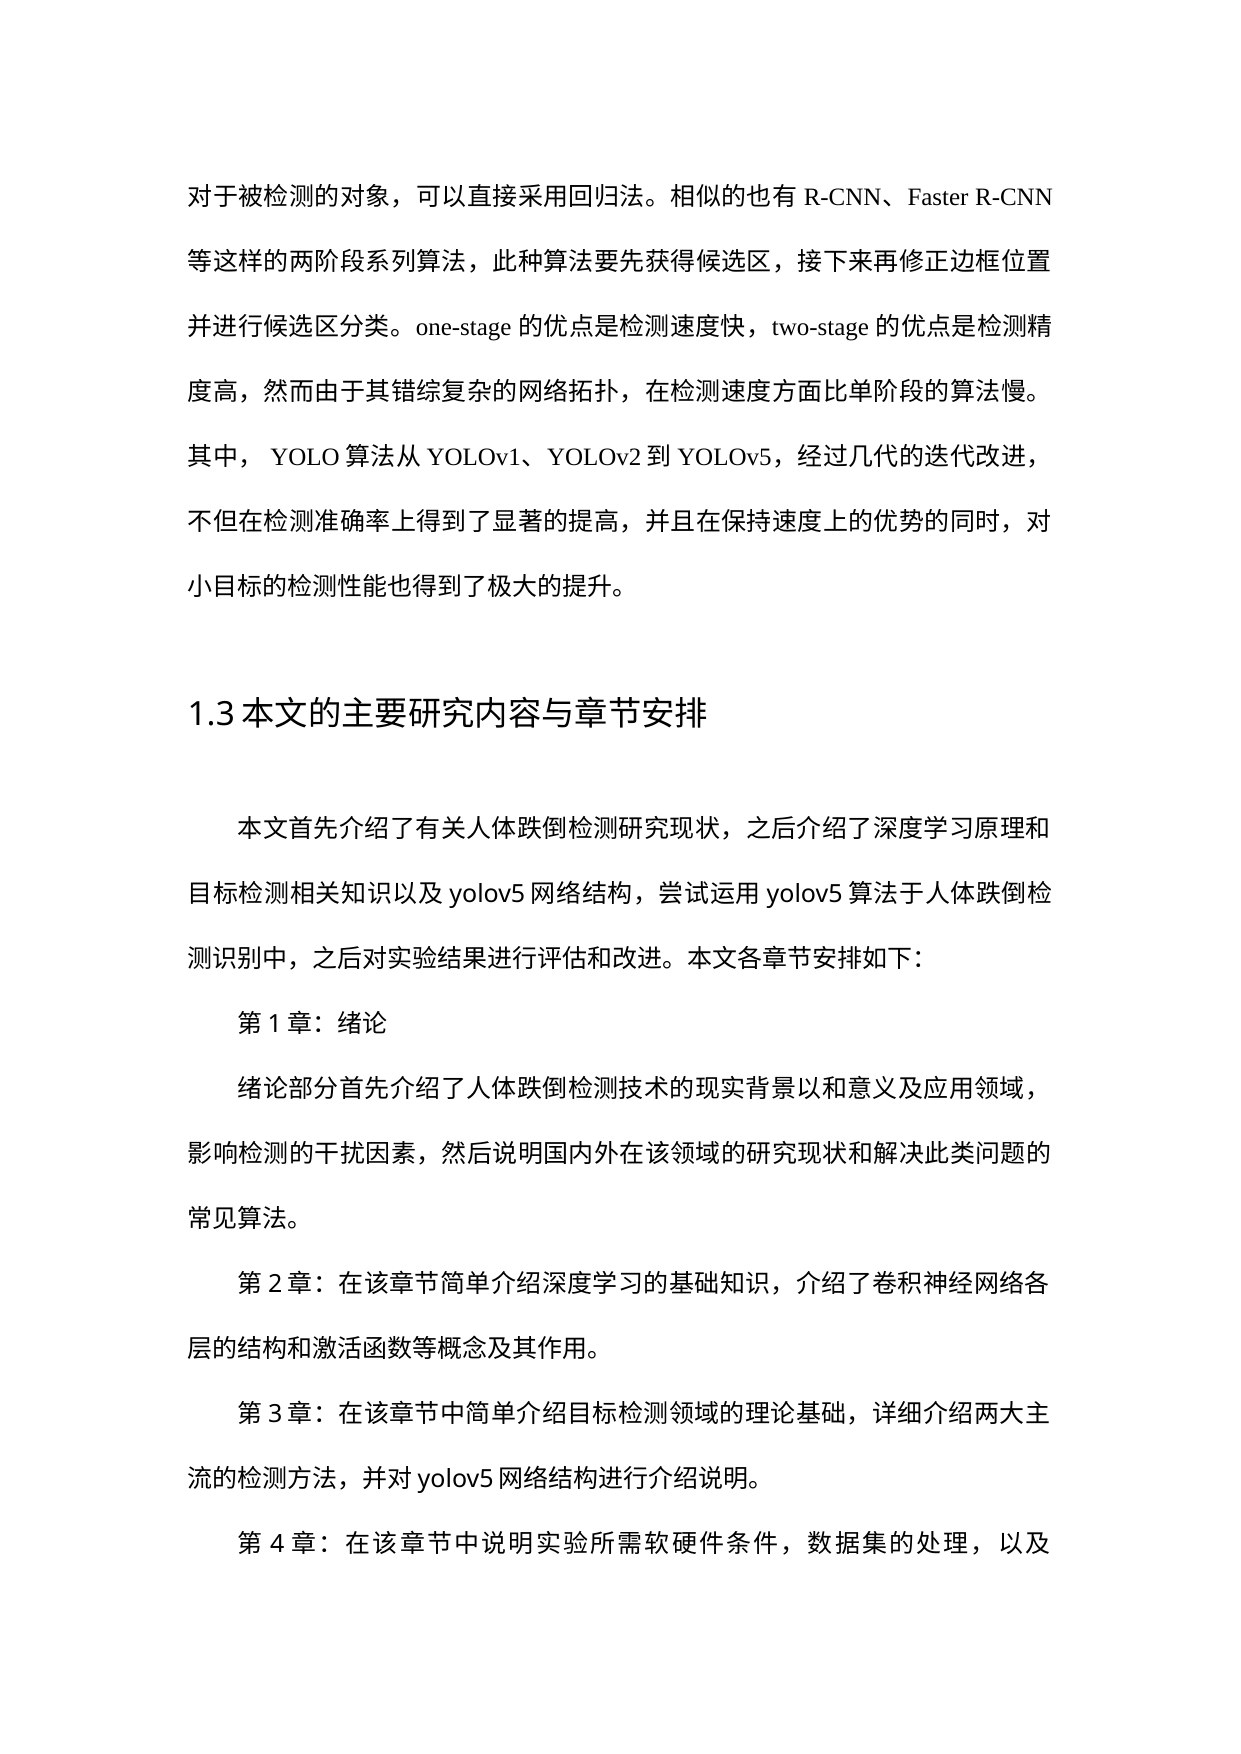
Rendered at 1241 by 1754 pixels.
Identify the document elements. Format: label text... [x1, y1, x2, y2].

text 第3章：在该章节中简单介绍目标检测领域的理论基础，详细介绍两大主流的检测方法，并对yolov5网络结构进行介绍说明。 [187, 1379, 1053, 1509]
text 第2章：在该章节简单介绍深度学习的基础知识，介绍了卷积神经网络各层的结构和激活函数等概念及其作用。 [187, 1249, 1053, 1379]
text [187, 162, 1053, 617]
text 本文首先介绍了有关人体跌倒检测研究现状，之后介绍了深度学习原理和目标检测相关知识以及yolov5网络结构，尝试运用yolov5算法于人体跌倒检测识别中，之后对实验结果进行评估和改进。本文各章节安排如下： [187, 794, 1053, 989]
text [187, 1509, 1053, 1574]
subtitle 1.3本文的主要研究内容与章节安排 [187, 679, 1053, 744]
text 绪论部分首先介绍了人体跌倒检测技术的现实背景以和意义及应用领域，影响检测的干扰因素，然后说明国内外在该领域的研究现状和解决此类问题的常见算法。 [187, 1054, 1053, 1249]
text 第1章：绪论 [187, 989, 1053, 1054]
